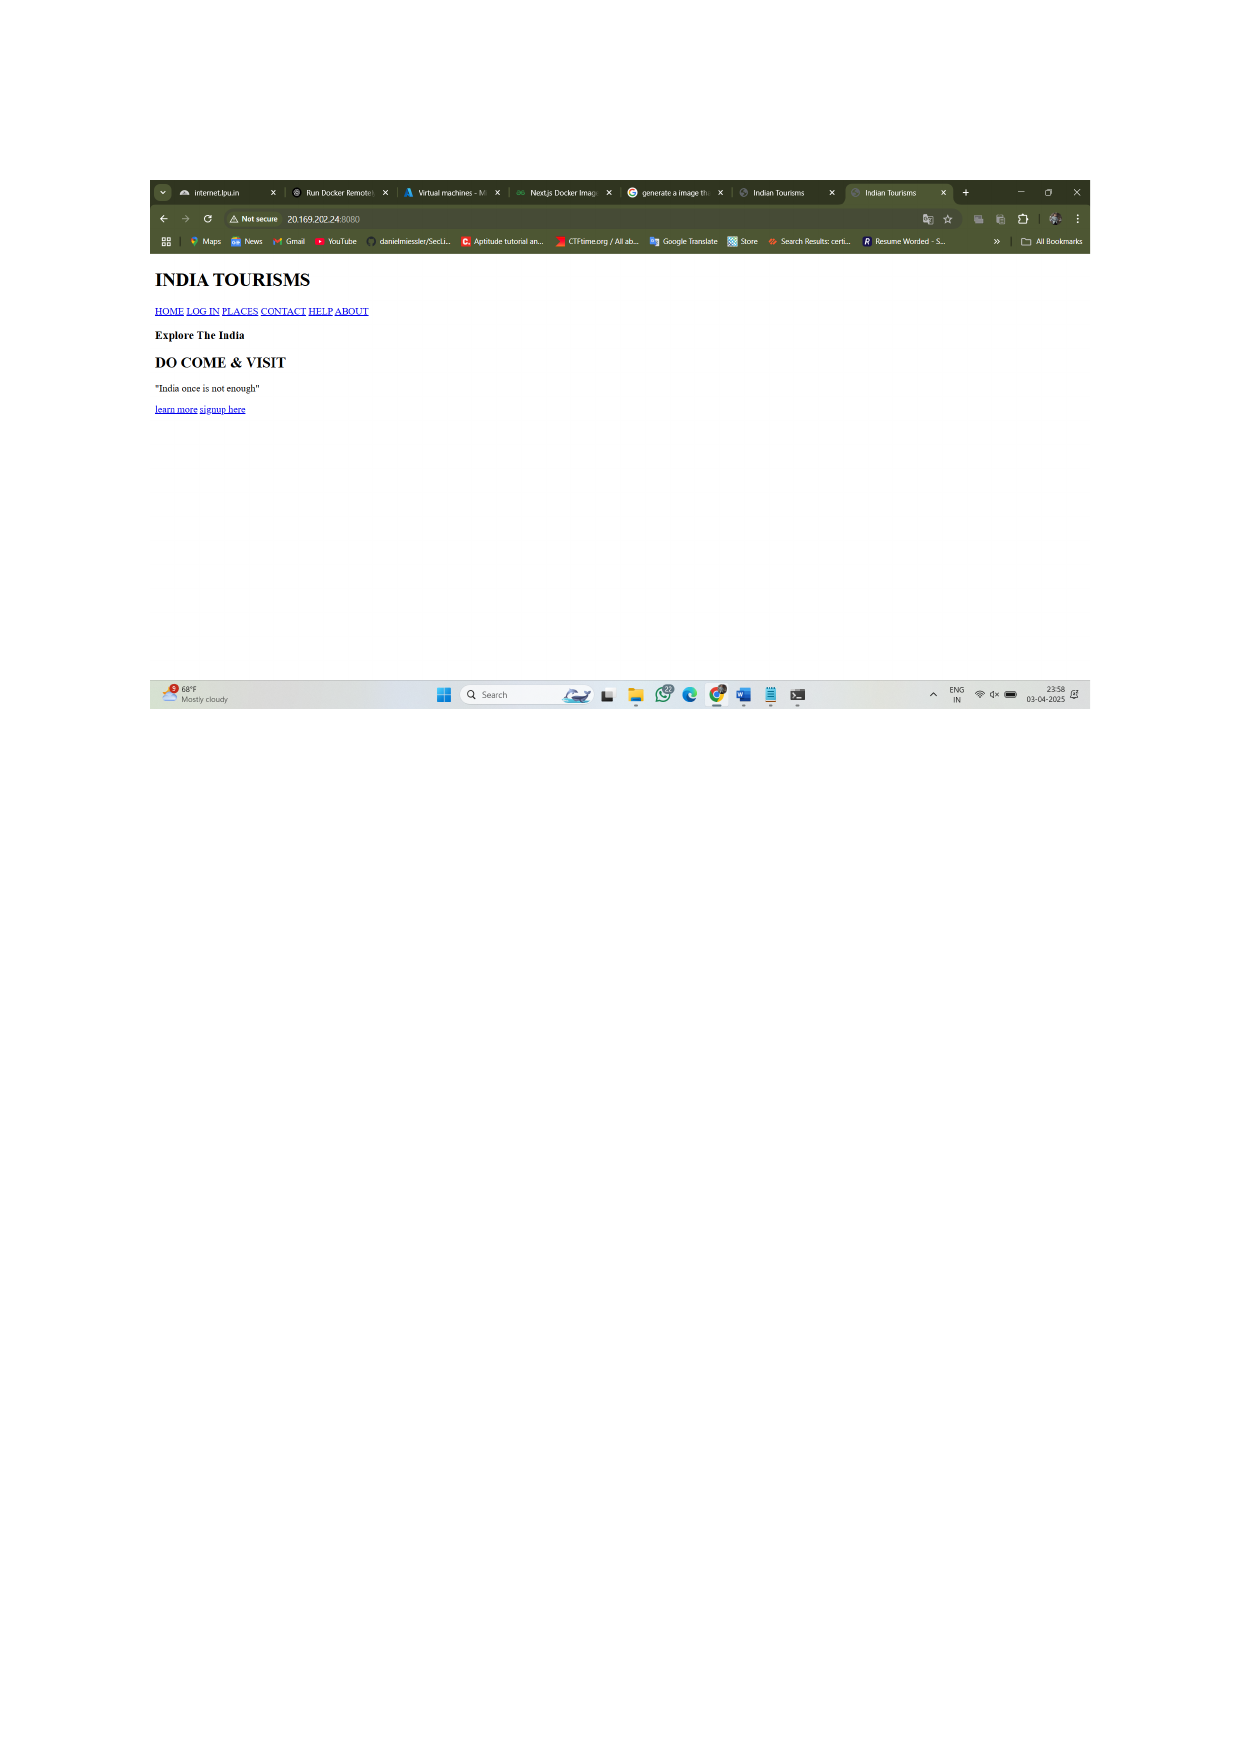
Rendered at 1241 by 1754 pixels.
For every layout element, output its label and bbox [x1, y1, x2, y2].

picture [150, 180, 1091, 709]
